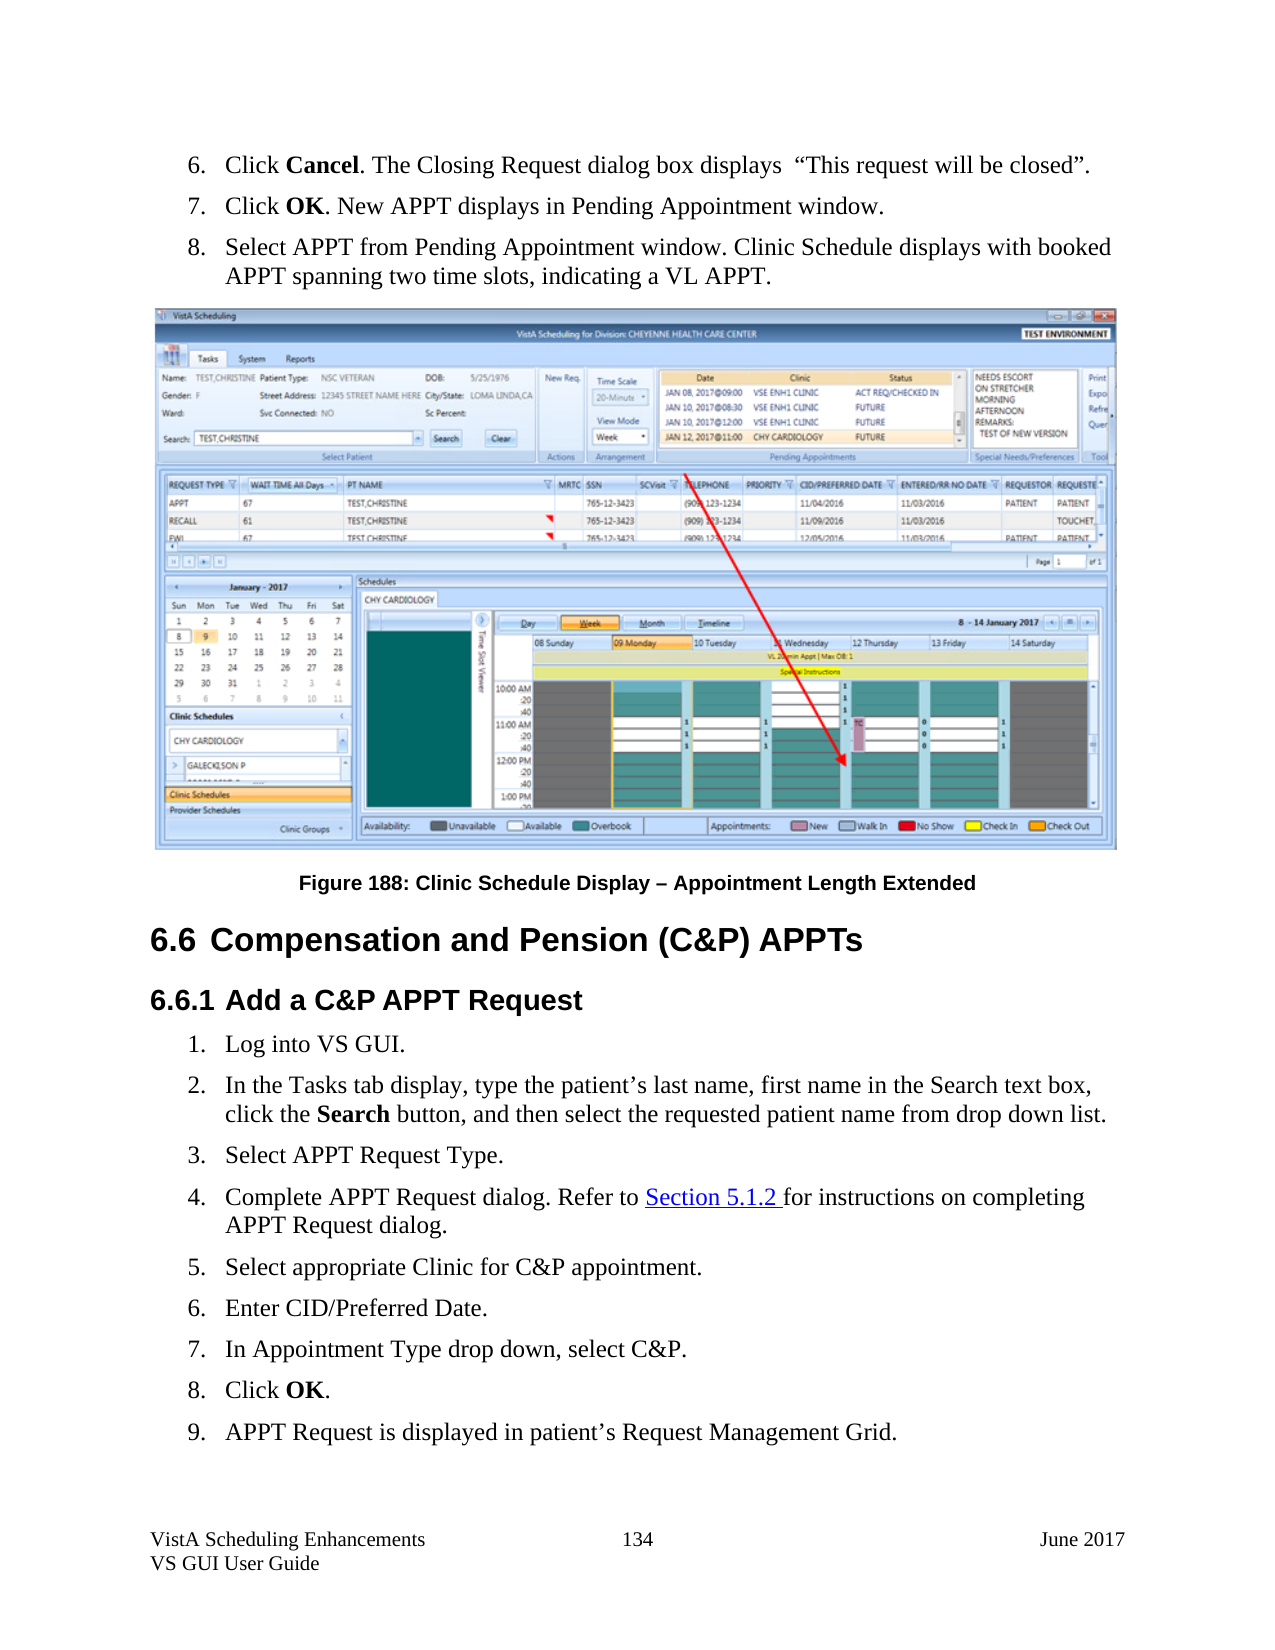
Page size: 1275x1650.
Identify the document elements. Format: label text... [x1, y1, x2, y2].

list Click OK. [187, 1375, 1125, 1404]
text Figure 188: Clinic Schedule Display – Appointment Length Extended [150, 871, 1125, 894]
list Enter CID/Preferred Date. [187, 1293, 1125, 1322]
picture [150, 302, 1125, 859]
subtitle Compensation and Pension (C&P) APPTs [150, 919, 1125, 958]
list Complete APPT Request dialog. Refer to Section 5.1.2 for instructions on completing APPT Request dialog. [187, 1182, 1125, 1239]
list Select appropriate Clinic for C&P appointment. [187, 1252, 1125, 1280]
list Select APPT Request Type. [187, 1140, 1125, 1169]
list Click OK. New APPT displays in Pending Appointment window. [187, 191, 1125, 220]
list In Appointment Type drop down, select C&P. [187, 1334, 1125, 1363]
list Log into VS GUI. [187, 1029, 1125, 1058]
list Select APPT from Pending Appointment window. Clinic Schedule displays with booked APPT spanning two time slots, indicating a VL APPT. [187, 232, 1125, 290]
subtitle Add a C&P APPT Request [150, 983, 1125, 1017]
list Click Cancel. The Closing Request dialog box displays “This request will be closed”. [187, 150, 1125, 179]
list APPT Request is displayed in patient’s Request Management Grid. [187, 1417, 1125, 1445]
list In the Tasks tab display, type the patient’s last name, first name in the Search text box, click the Search button, and then select the requested patient name from drop down list. [187, 1070, 1125, 1128]
